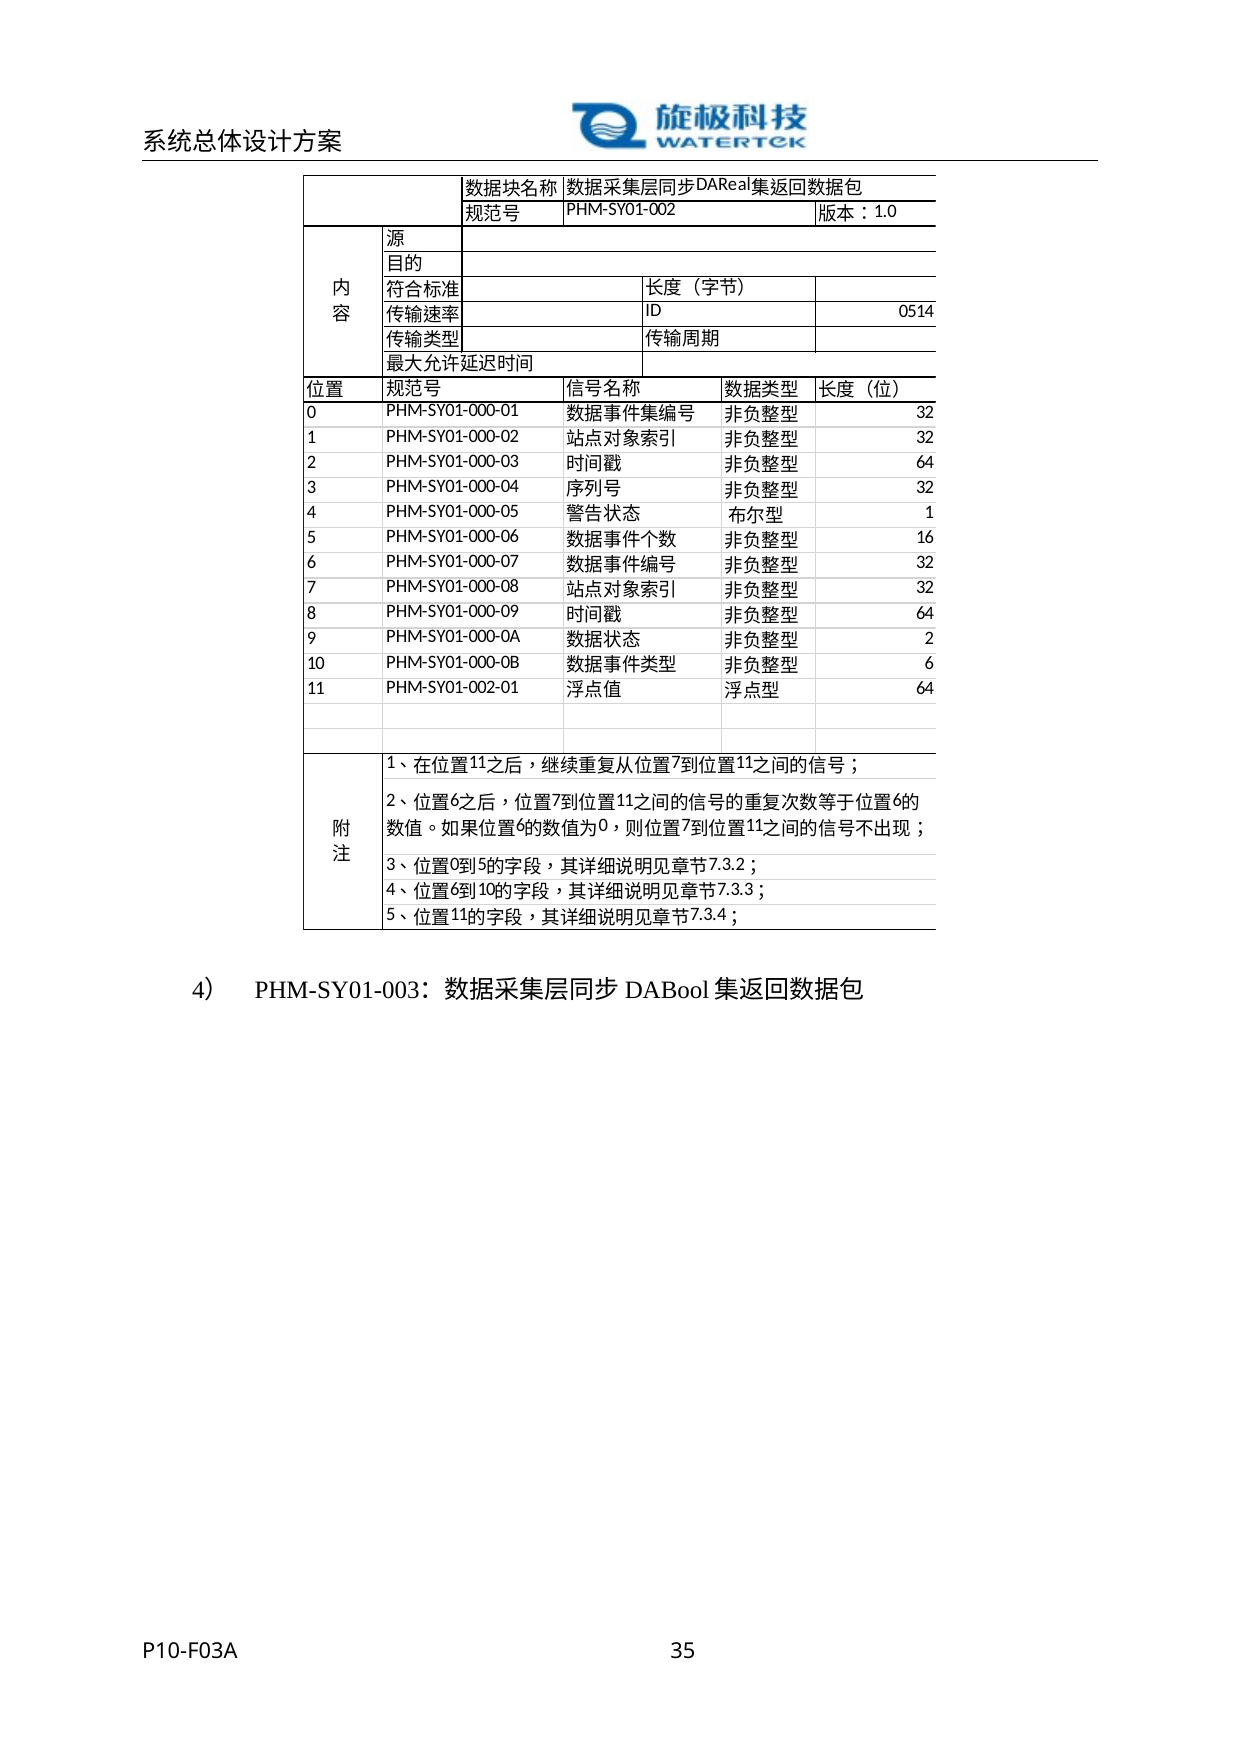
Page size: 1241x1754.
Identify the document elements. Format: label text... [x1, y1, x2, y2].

picture [571, 100, 810, 151]
list PHM-SY01-003：数据采集层同步DABool集返回数据包 [192, 954, 1098, 1022]
